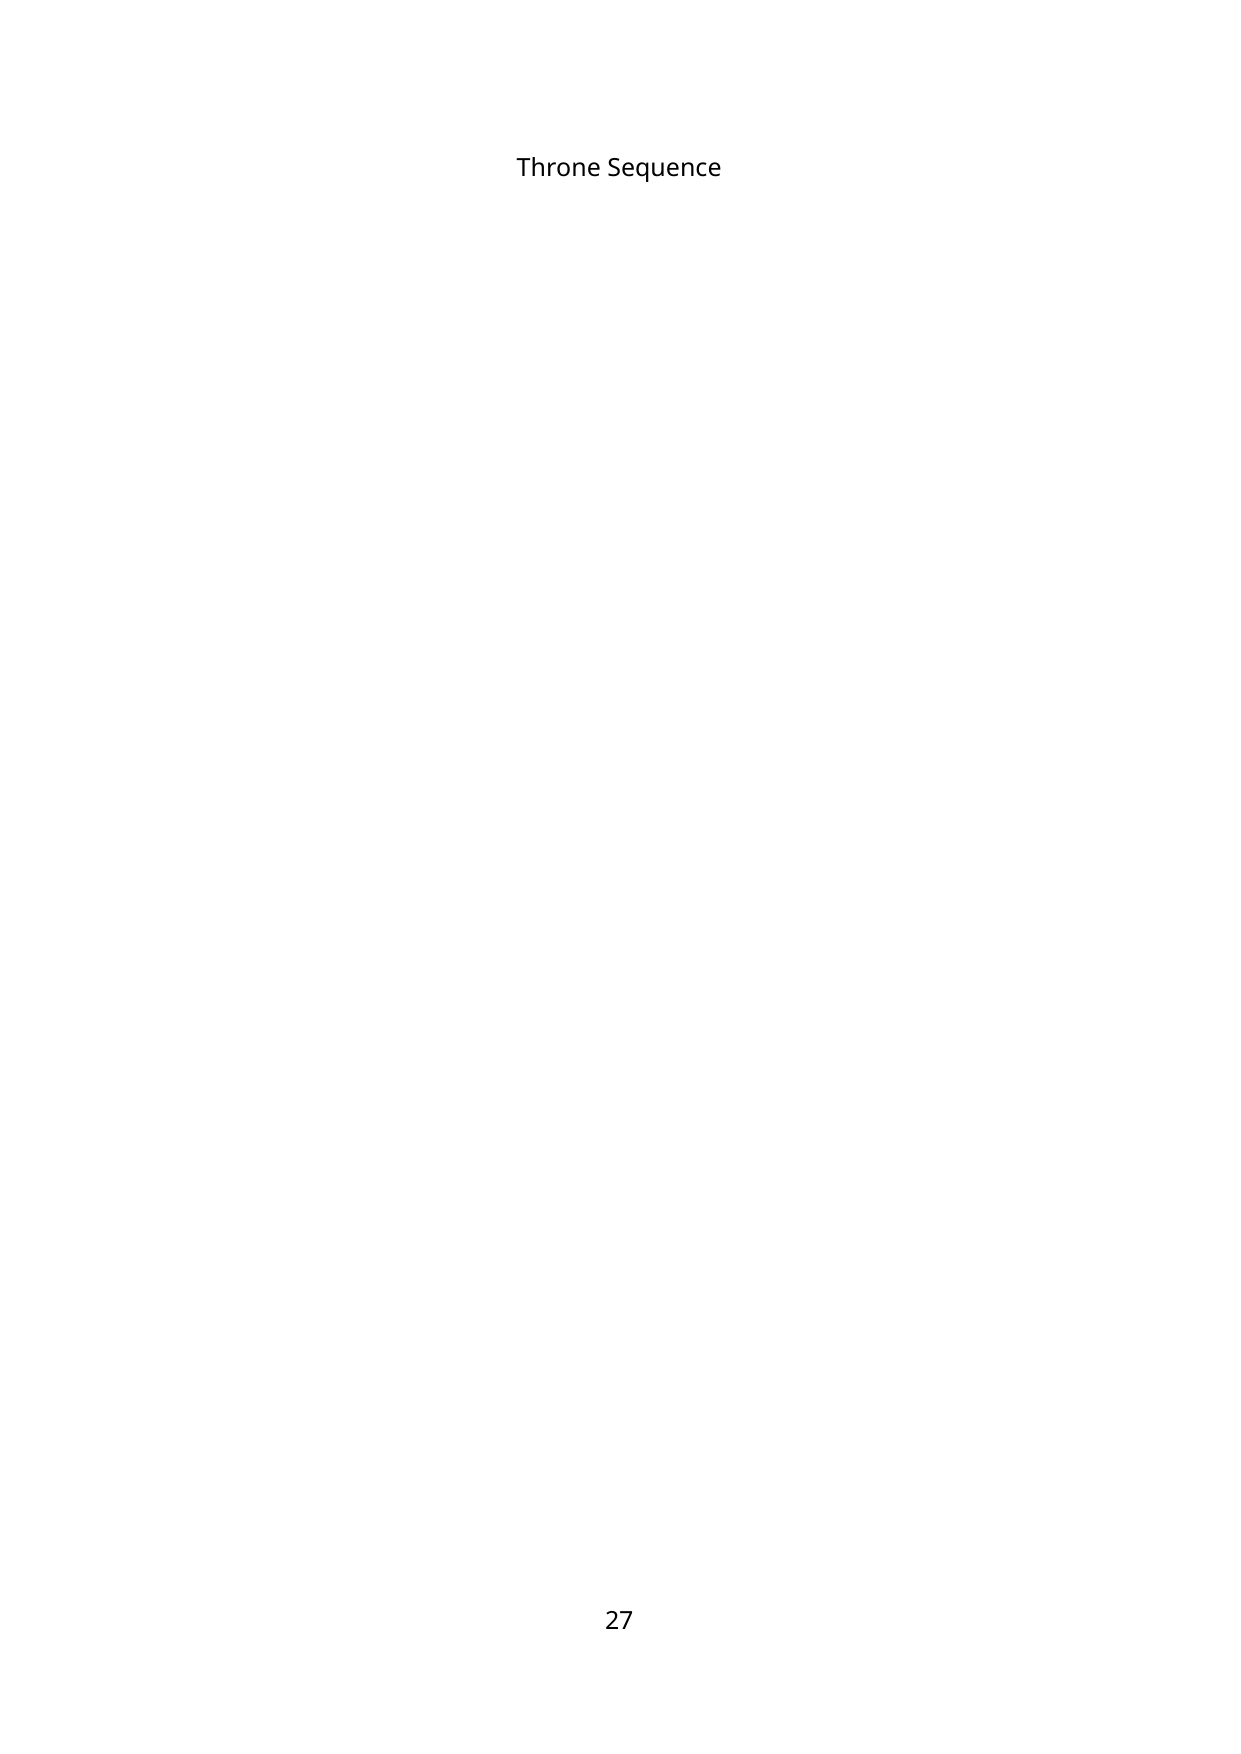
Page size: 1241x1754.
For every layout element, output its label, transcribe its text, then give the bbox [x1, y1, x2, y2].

text Throne Sequence [148, 150, 1090, 184]
